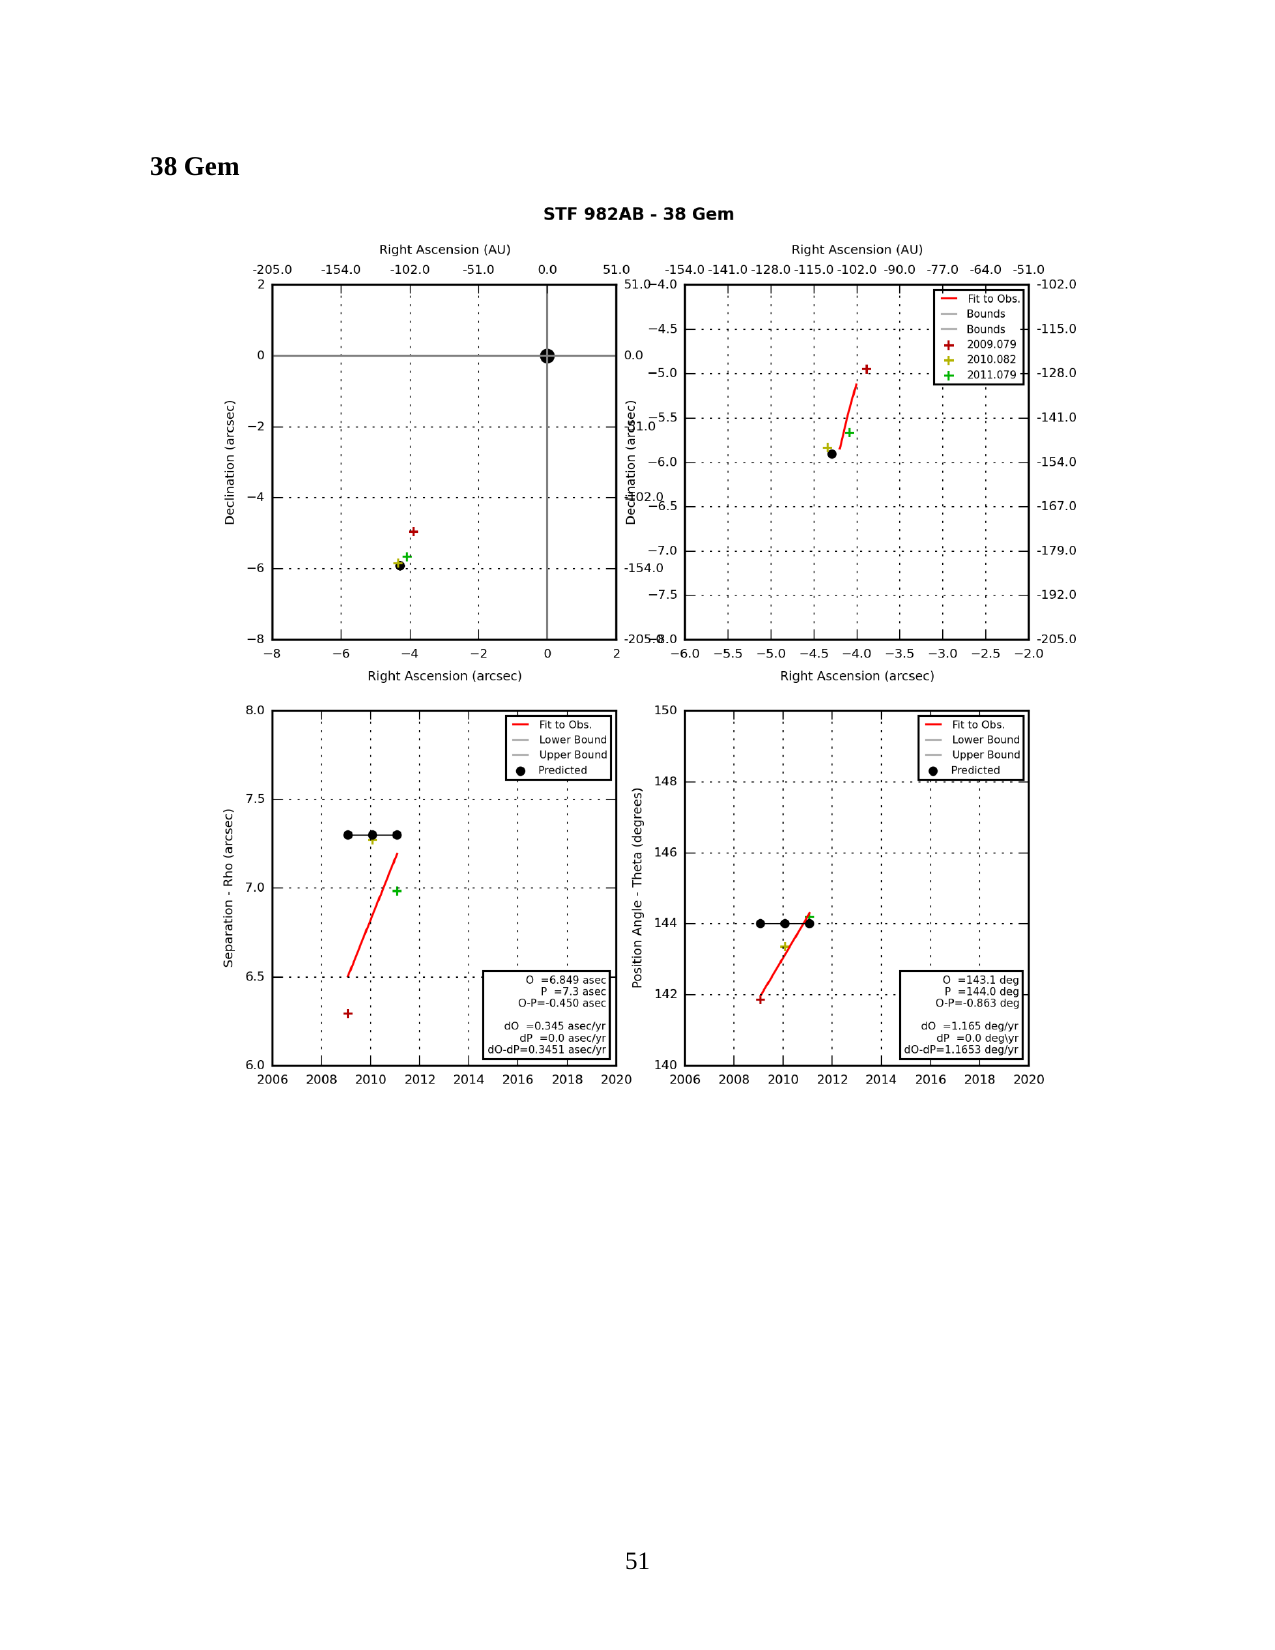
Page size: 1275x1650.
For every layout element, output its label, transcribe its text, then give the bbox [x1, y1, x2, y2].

picture [150, 187, 1125, 1163]
subtitle 38 Gem [150, 150, 1125, 181]
